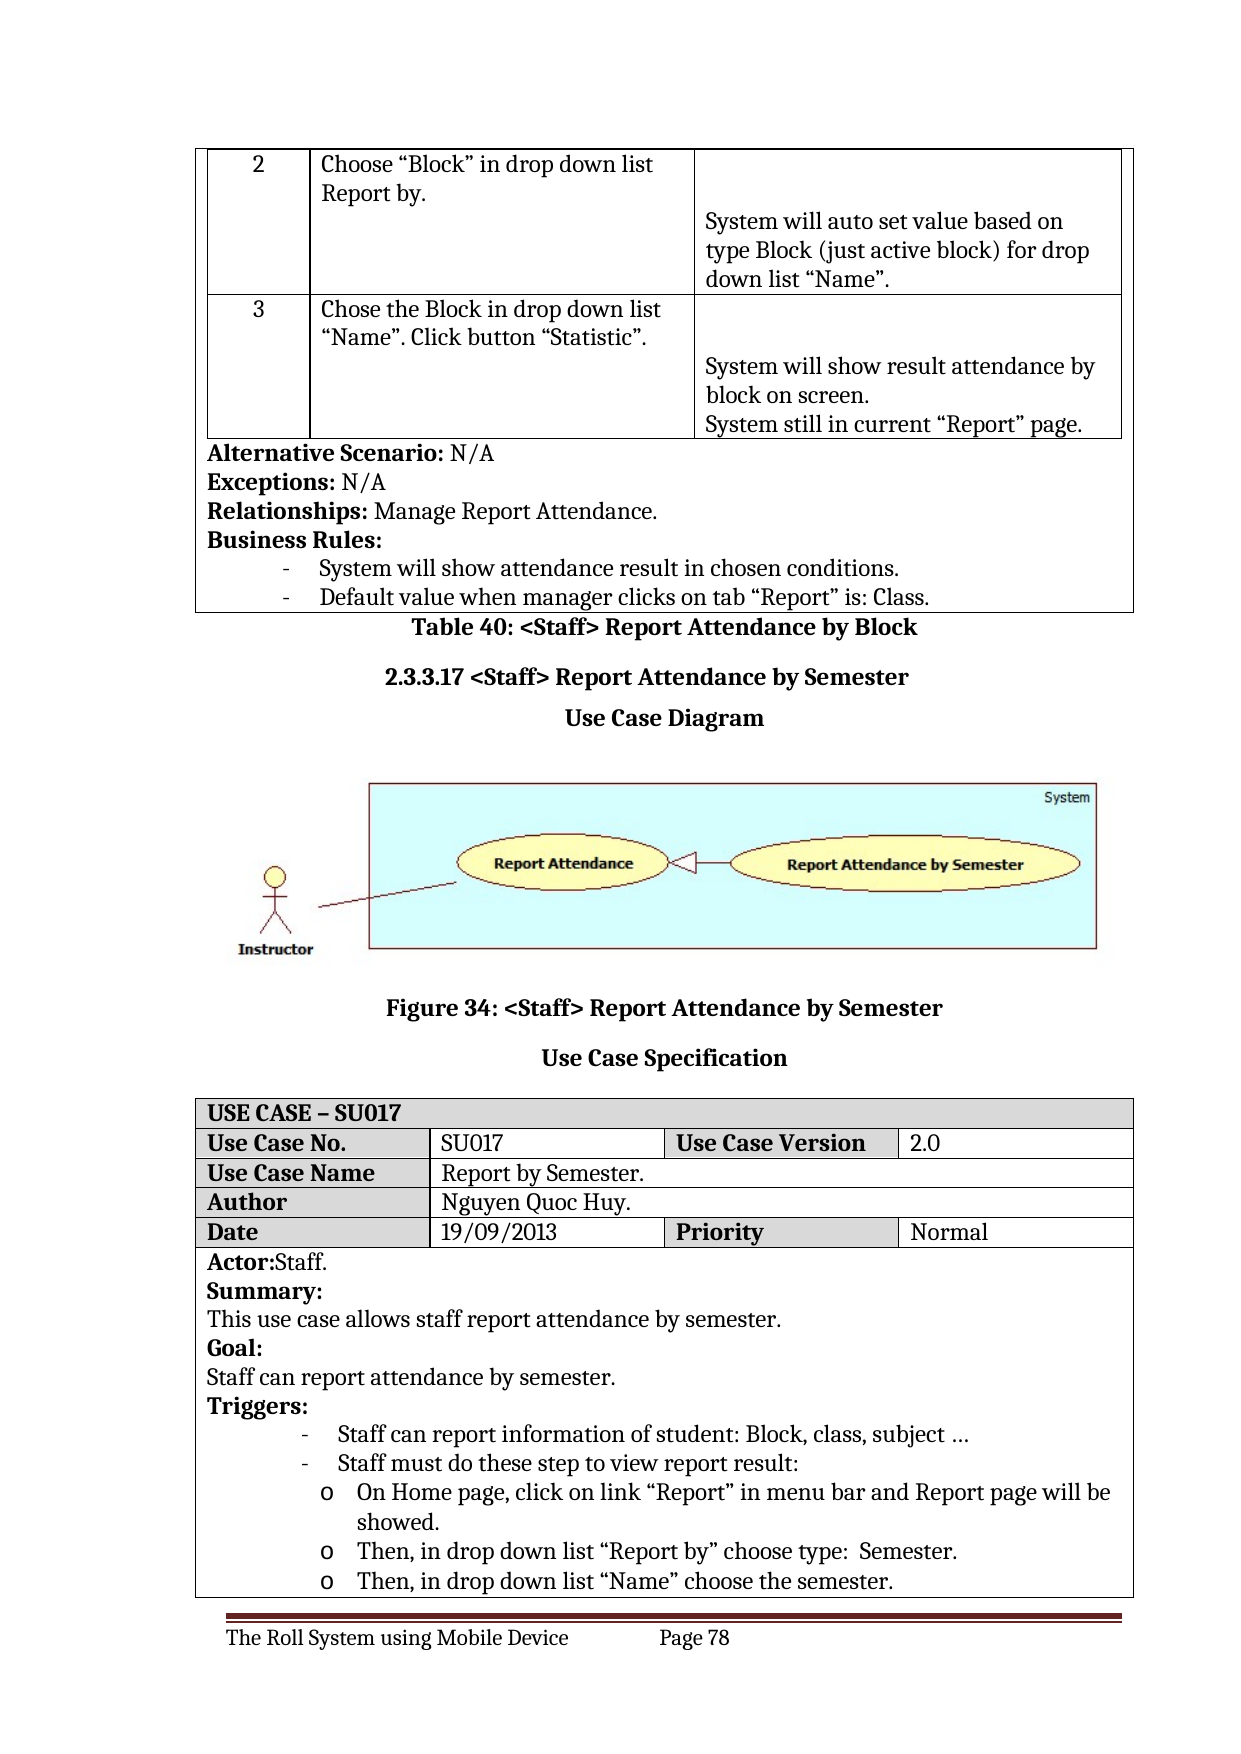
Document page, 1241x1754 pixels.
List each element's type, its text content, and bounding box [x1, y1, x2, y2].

table_cell Nguyen Quoc Huy. [431, 1188, 1133, 1217]
table_cell Report by Semester. [431, 1159, 1133, 1187]
table_cell 2.0 [899, 1129, 1133, 1157]
text Figure 34: <Staff> Report Attendance by Semester [207, 994, 1122, 1023]
picture [206, 757, 1123, 991]
table_cell Use Case No. [196, 1129, 429, 1157]
table_header USE CASE – SU017 [196, 1099, 1133, 1128]
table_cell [196, 149, 1133, 612]
table_cell 19/09/2013 [431, 1218, 664, 1247]
text Table 40: <Staff> Report Attendance by Block [207, 613, 1122, 642]
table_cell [196, 1248, 1133, 1597]
subtitle Use Case Specification [207, 1044, 1122, 1073]
table_cell Date [196, 1218, 429, 1247]
table_cell SU017 [431, 1129, 664, 1157]
table_cell Use Case Name [196, 1159, 429, 1187]
table_cell Normal [899, 1218, 1133, 1247]
subtitle <Staff> Report Attendance by Semester [385, 662, 1122, 691]
table_cell Author [196, 1188, 429, 1217]
table_cell Priority [665, 1218, 898, 1247]
table_cell Use Case Version [665, 1129, 898, 1157]
subtitle Use Case Diagram [207, 704, 1122, 732]
